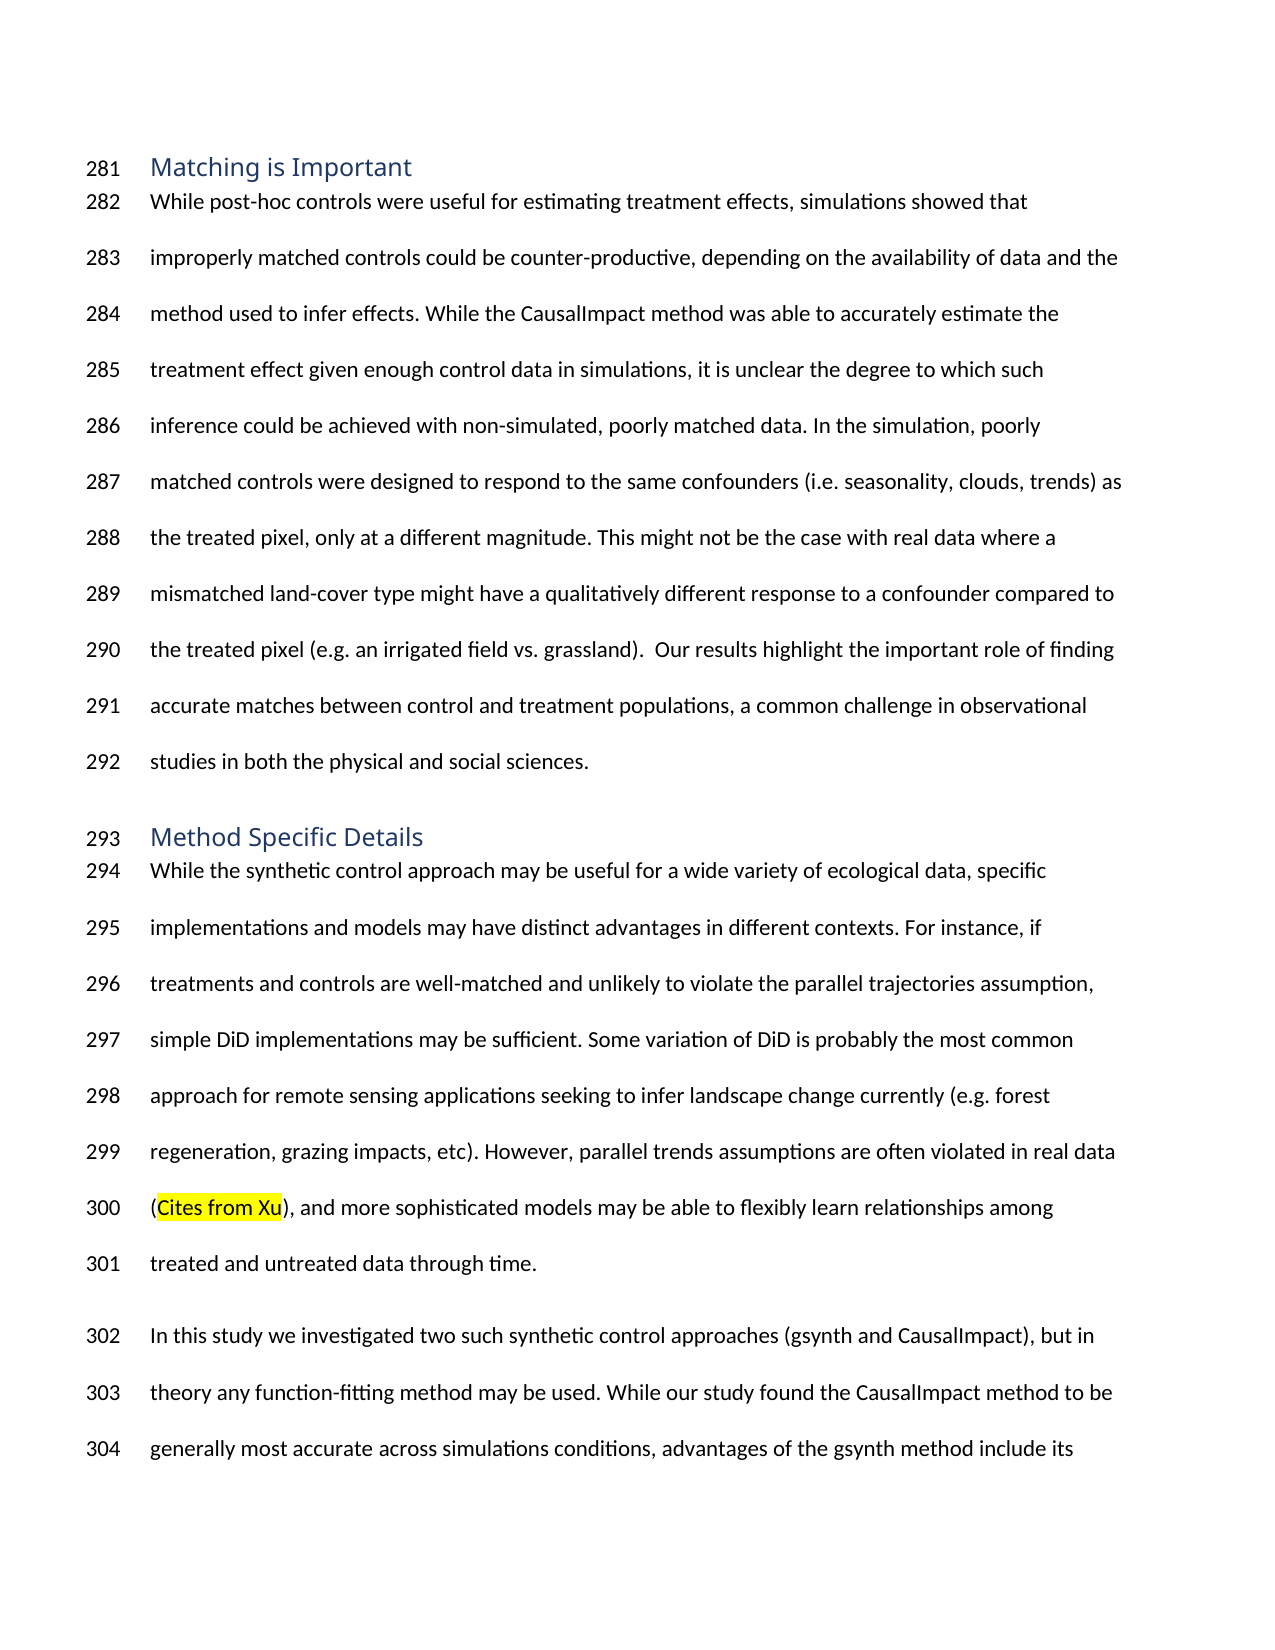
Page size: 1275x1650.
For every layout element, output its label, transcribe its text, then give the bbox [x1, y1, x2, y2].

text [150, 1322, 1125, 1462]
text While post-hoc controls were useful for estimating treatment effects, simulations showed that improperly matched controls could be counter-productive, depending on the availability of data and the method used to infer effects. While the CausalImpact method was able to accurately estimate the treatment effect given enough control data in simulations, it is unclear the degree to which such inference could be achieved with non-simulated, poorly matched data. In the simulation, poorly matched controls were designed to respond to the same confounders (i.e. seasonality, clouds, trends) as the treated pixel, only at a different magnitude. This might not be the case with real data where a mismatched land-cover type might have a qualitatively different response to a confounder compared to the treated pixel (e.g. an irrigated field vs. grassland). Our results highlight the important role of finding accurate matches between control and treatment populations, a common challenge in observational studies in both the physical and social sciences. [150, 187, 1125, 775]
subtitle Matching is Important [150, 150, 1125, 184]
text While the synthetic control approach may be useful for a wide variety of ecological data, specific implementations and models may have distinct advantages in different contexts. For instance, if treatments and controls are well-matched and unlikely to violate the parallel trajectories assumption, simple DiD implementations may be sufficient. Some variation of DiD is probably the most common approach for remote sensing applications seeking to infer landscape change currently (e.g. forest regeneration, grazing impacts, etc). However, parallel trends assumptions are often violated in real data (Cites from Xu), and more sophisticated models may be able to flexibly learn relationships among treated and untreated data through time. [150, 857, 1125, 1277]
subtitle Method Specific Details [150, 820, 1125, 854]
